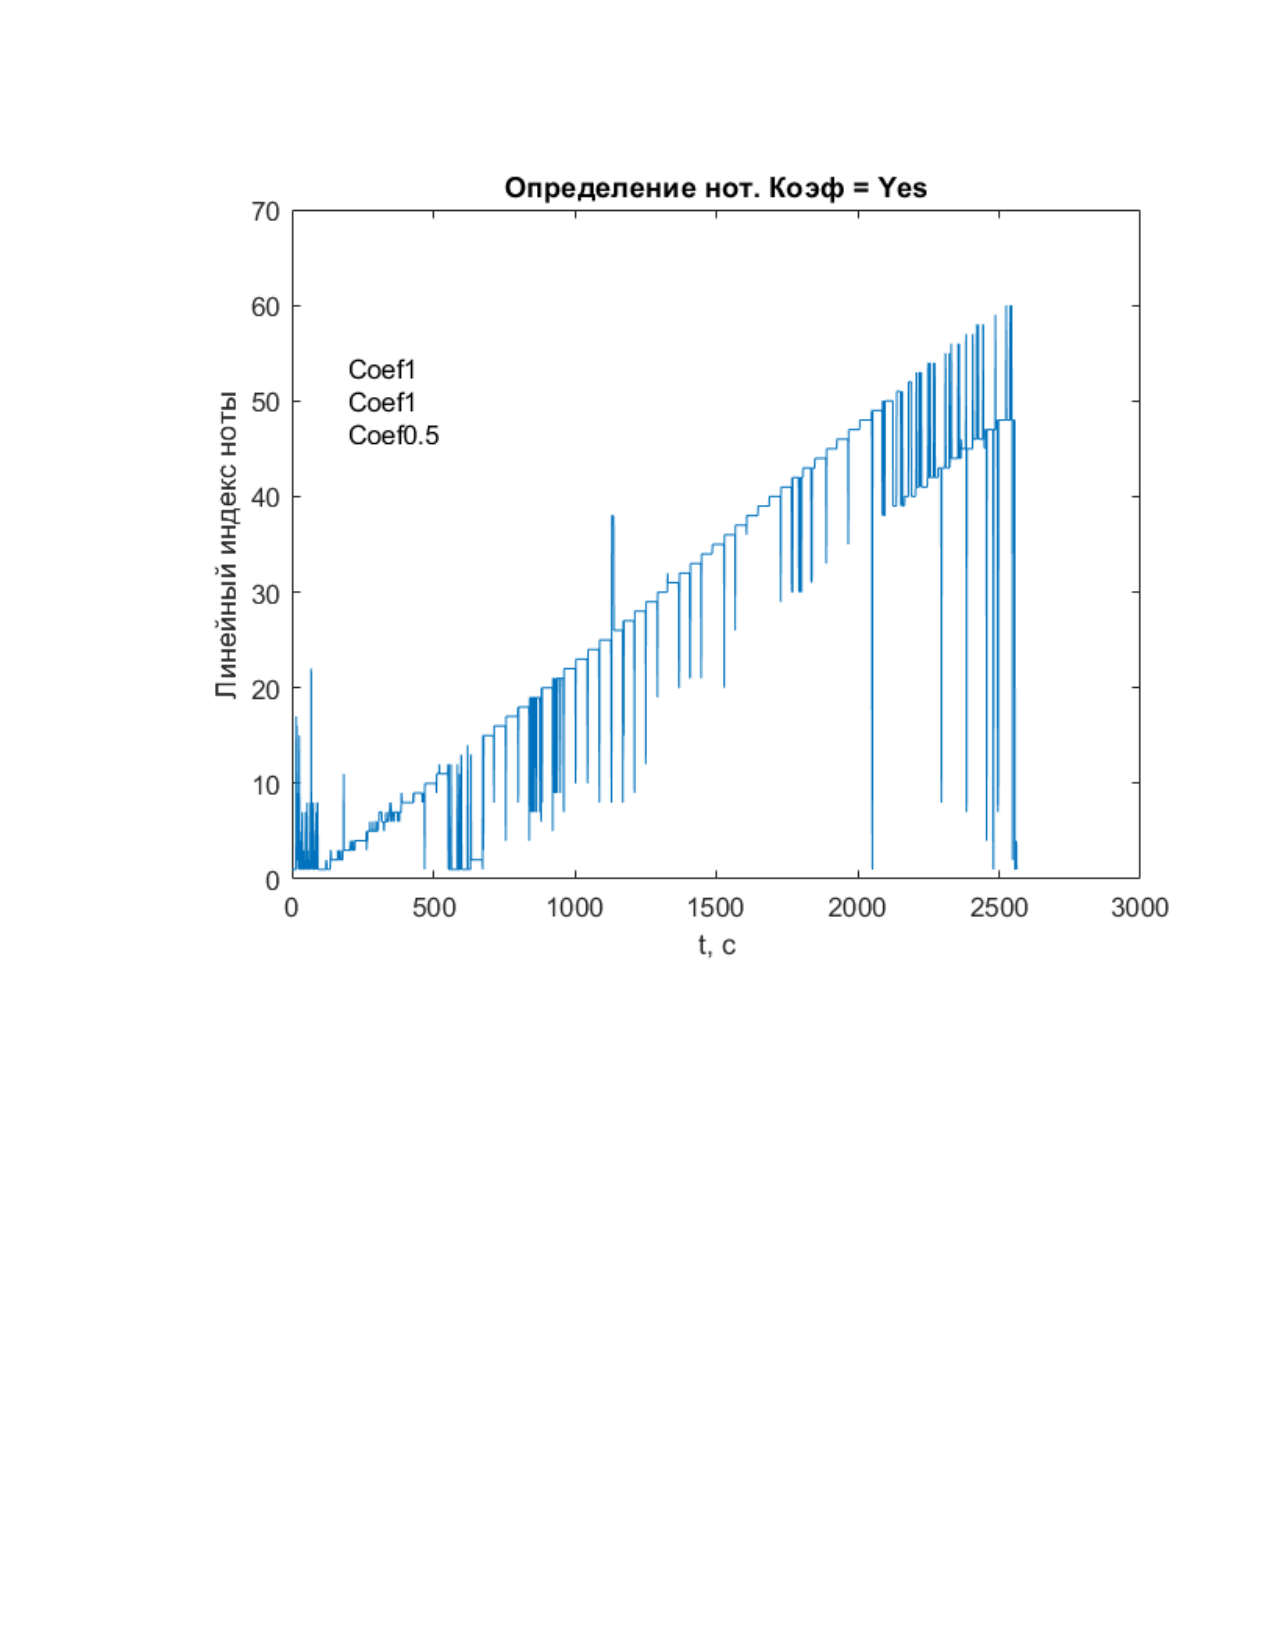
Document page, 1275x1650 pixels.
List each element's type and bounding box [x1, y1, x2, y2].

picture [150, 150, 1244, 970]
